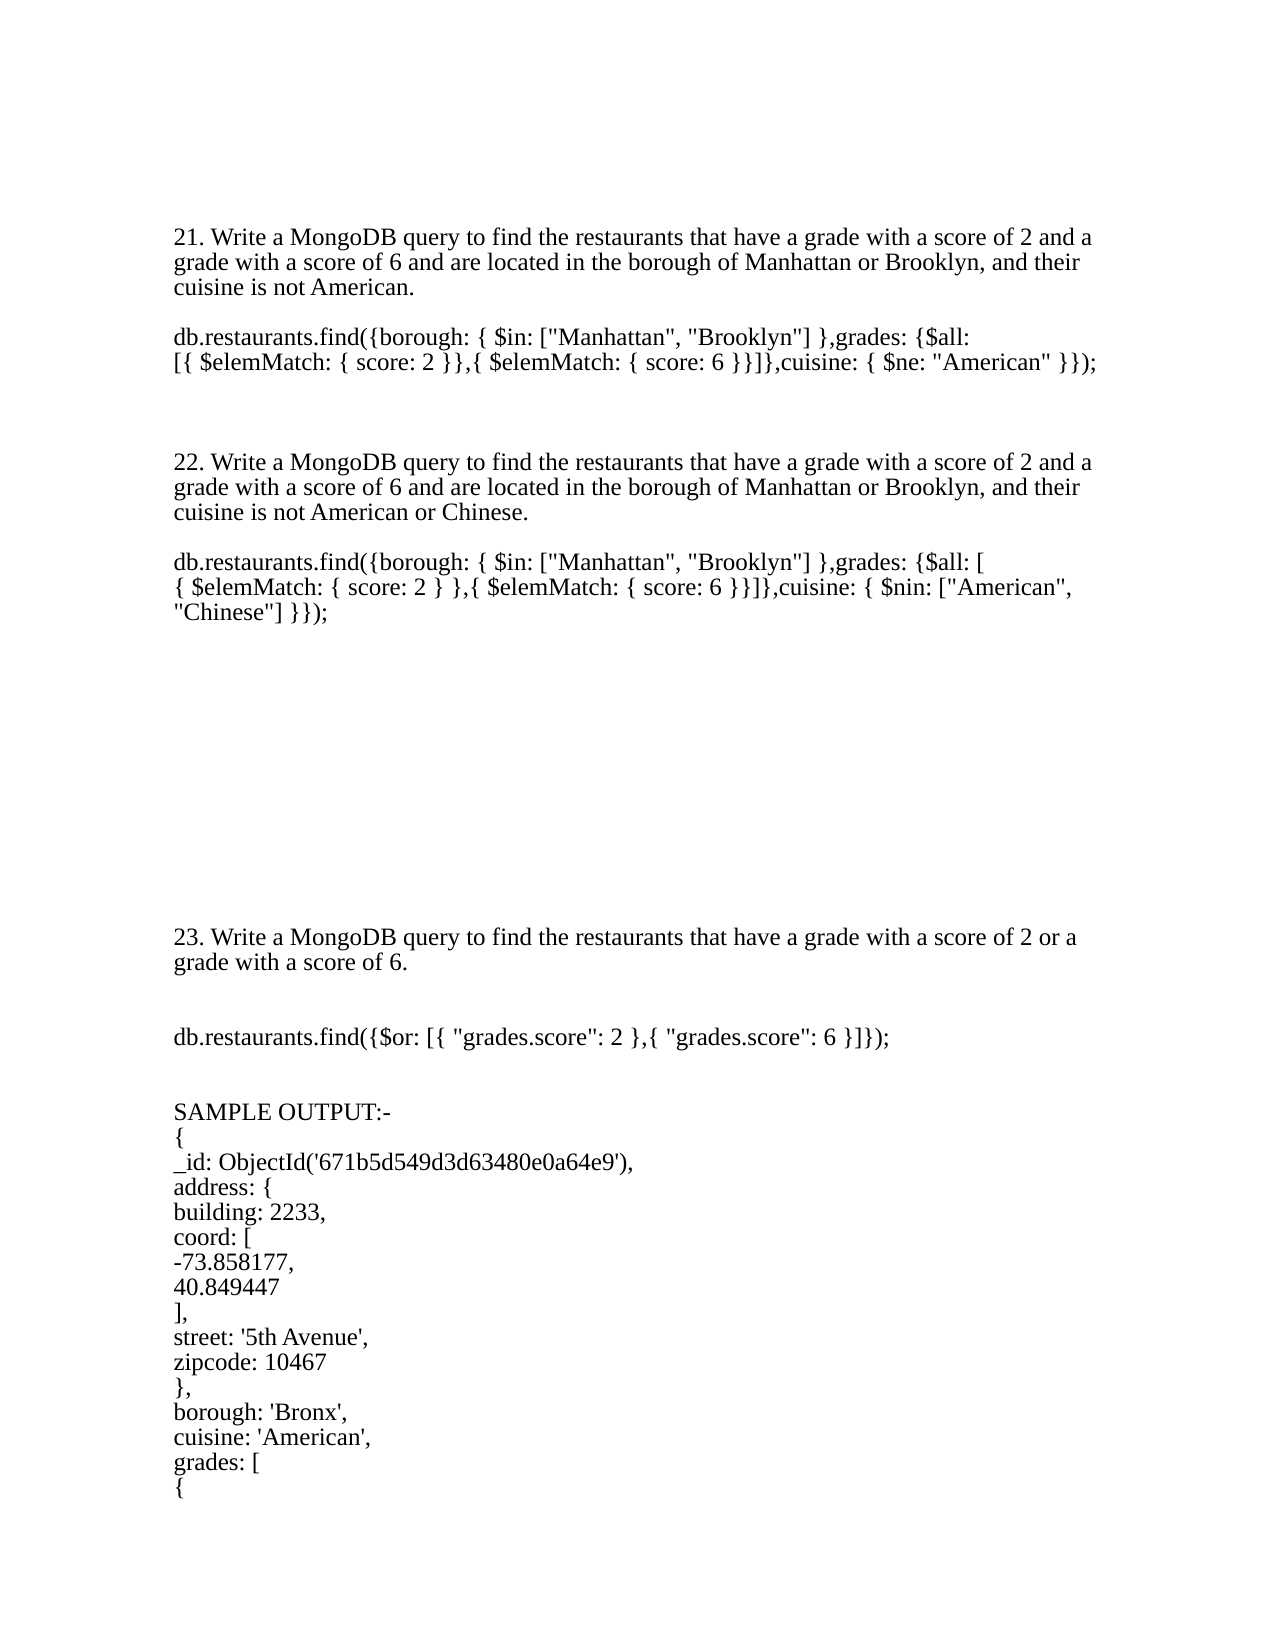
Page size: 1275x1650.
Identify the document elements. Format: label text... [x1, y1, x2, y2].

text db.restaurants.find({borough: { $in: ["Manhattan", "Brooklyn"] },grades: {$all: [ [173, 550, 1125, 575]
text coord: [ [173, 1225, 1125, 1250]
text { [173, 1125, 1125, 1150]
text grade with a score of 6 and are located in the borough of Manhattan or Brooklyn, and their cuisine is not American or Chinese. [173, 475, 1125, 525]
text borough: 'Bronx', [173, 1400, 1125, 1425]
text zipcode: 10467 [173, 1350, 1125, 1375]
text 21. Write a MongoDB query to find the restaurants that have a grade with a score of 2 and a [173, 225, 1125, 250]
text 23. Write a MongoDB query to find the restaurants that have a grade with a score of 2 or a grade with a score of 6. [173, 925, 1125, 975]
text grades: [ [173, 1450, 1125, 1475]
text address: { [173, 1175, 1125, 1200]
text grade with a score of 6 and are located in the borough of Manhattan or Brooklyn, and their cuisine is not American. [173, 250, 1125, 300]
text ], [173, 1300, 1125, 1325]
text 40.849447 [173, 1275, 1125, 1300]
text }, [173, 1375, 1125, 1400]
text db.restaurants.find({$or: [{ "grades.score": 2 },{ "grades.score": 6 }]}); [173, 1025, 1125, 1100]
text street: '5th Avenue', [173, 1325, 1125, 1350]
text cuisine: 'American', [173, 1425, 1125, 1450]
text { [173, 1475, 1125, 1500]
text 22. Write a MongoDB query to find the restaurants that have a grade with a score of 2 and a [173, 450, 1125, 475]
text _id: ObjectId('671b5d549d3d63480e0a64e9'), [173, 1150, 1125, 1175]
text db.restaurants.find({borough: { $in: ["Manhattan", "Brooklyn"] },grades: {$all: [{ $elemMatch: { score: 2 }},{ $elemMatch: { score: 6 }}]},cuisine: { $ne: "American" }}); [173, 325, 1125, 375]
text { $elemMatch: { score: 2 } },{ $elemMatch: { score: 6 }}]},cuisine: { $nin: ["American", "Chinese"] }}); [173, 575, 1125, 625]
text -73.858177, [173, 1250, 1125, 1275]
text SAMPLE OUTPUT:- [173, 1100, 1125, 1125]
text building: 2233, [173, 1200, 1125, 1225]
